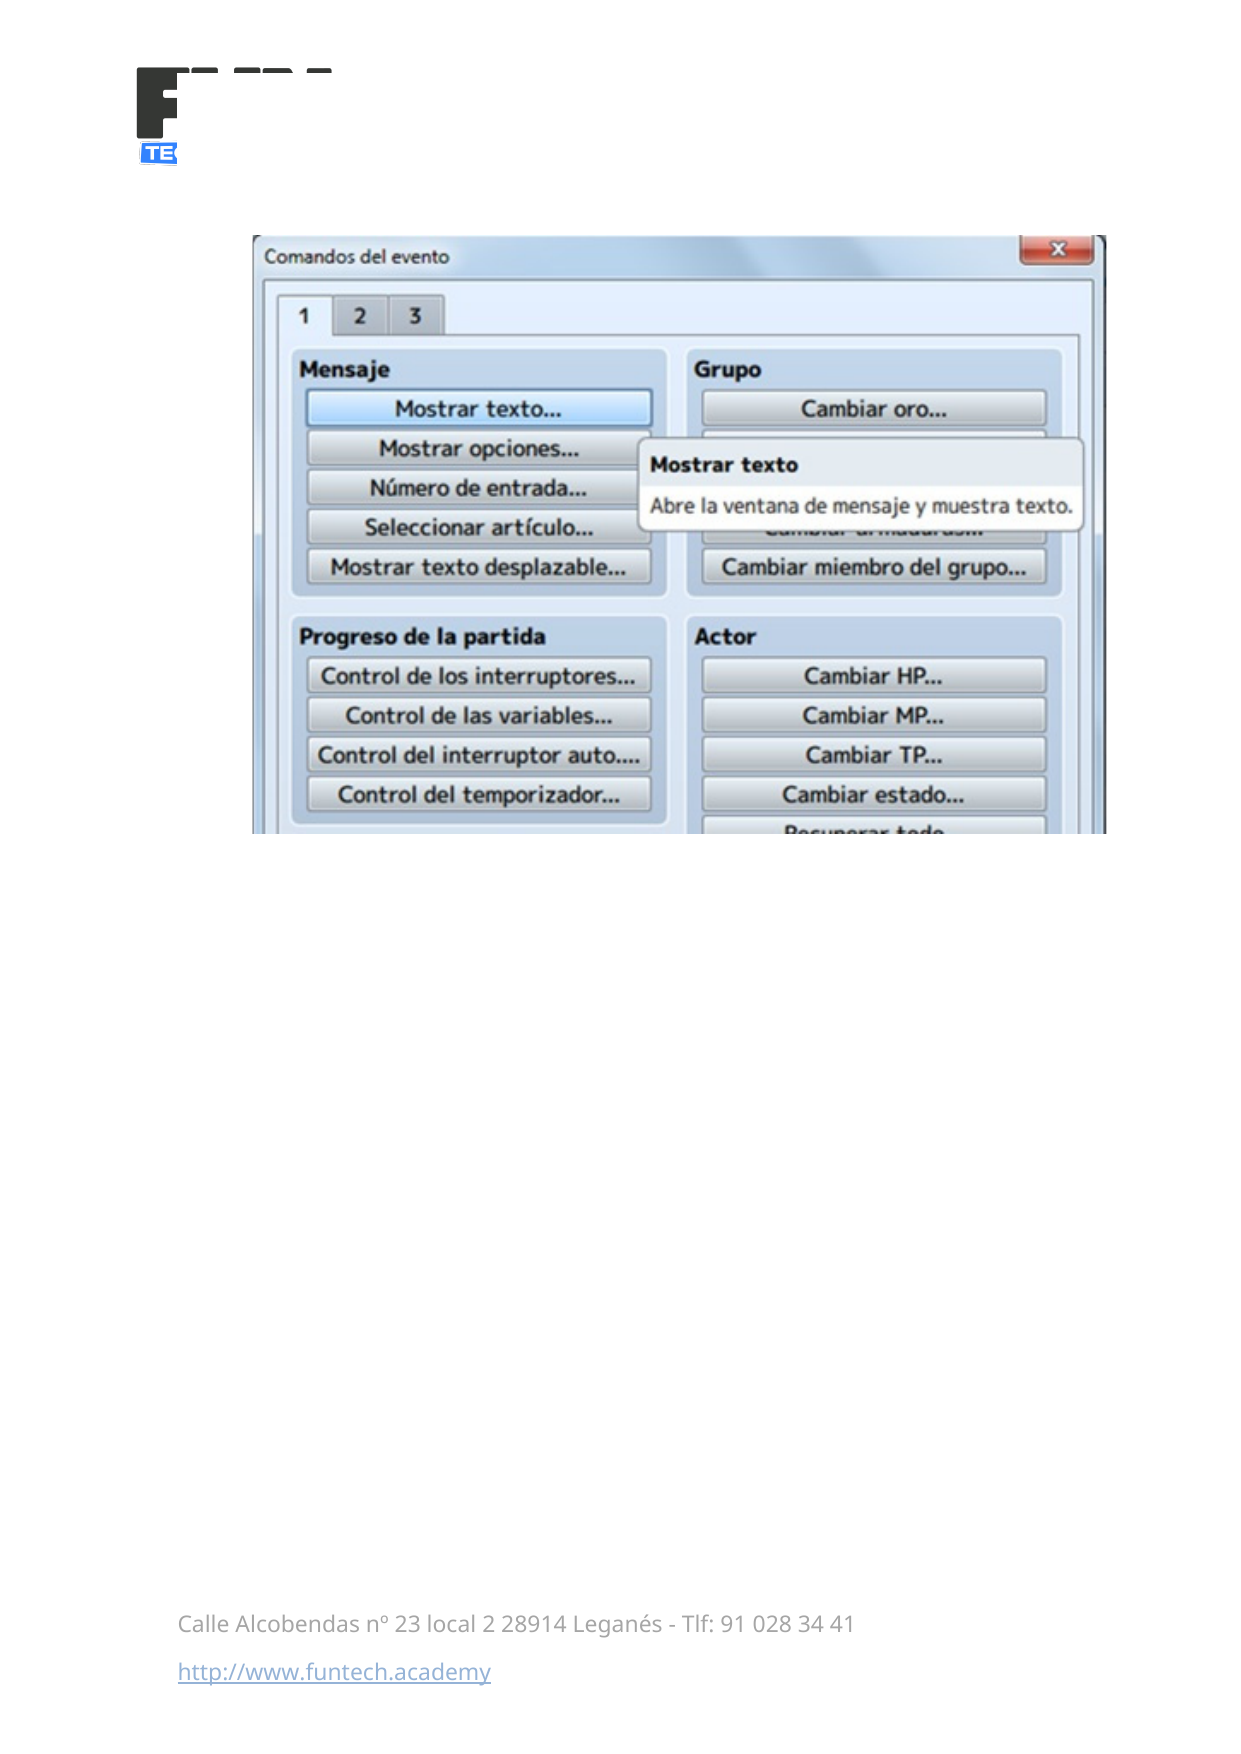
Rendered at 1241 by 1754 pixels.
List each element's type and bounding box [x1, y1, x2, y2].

picture [252, 235, 1107, 834]
